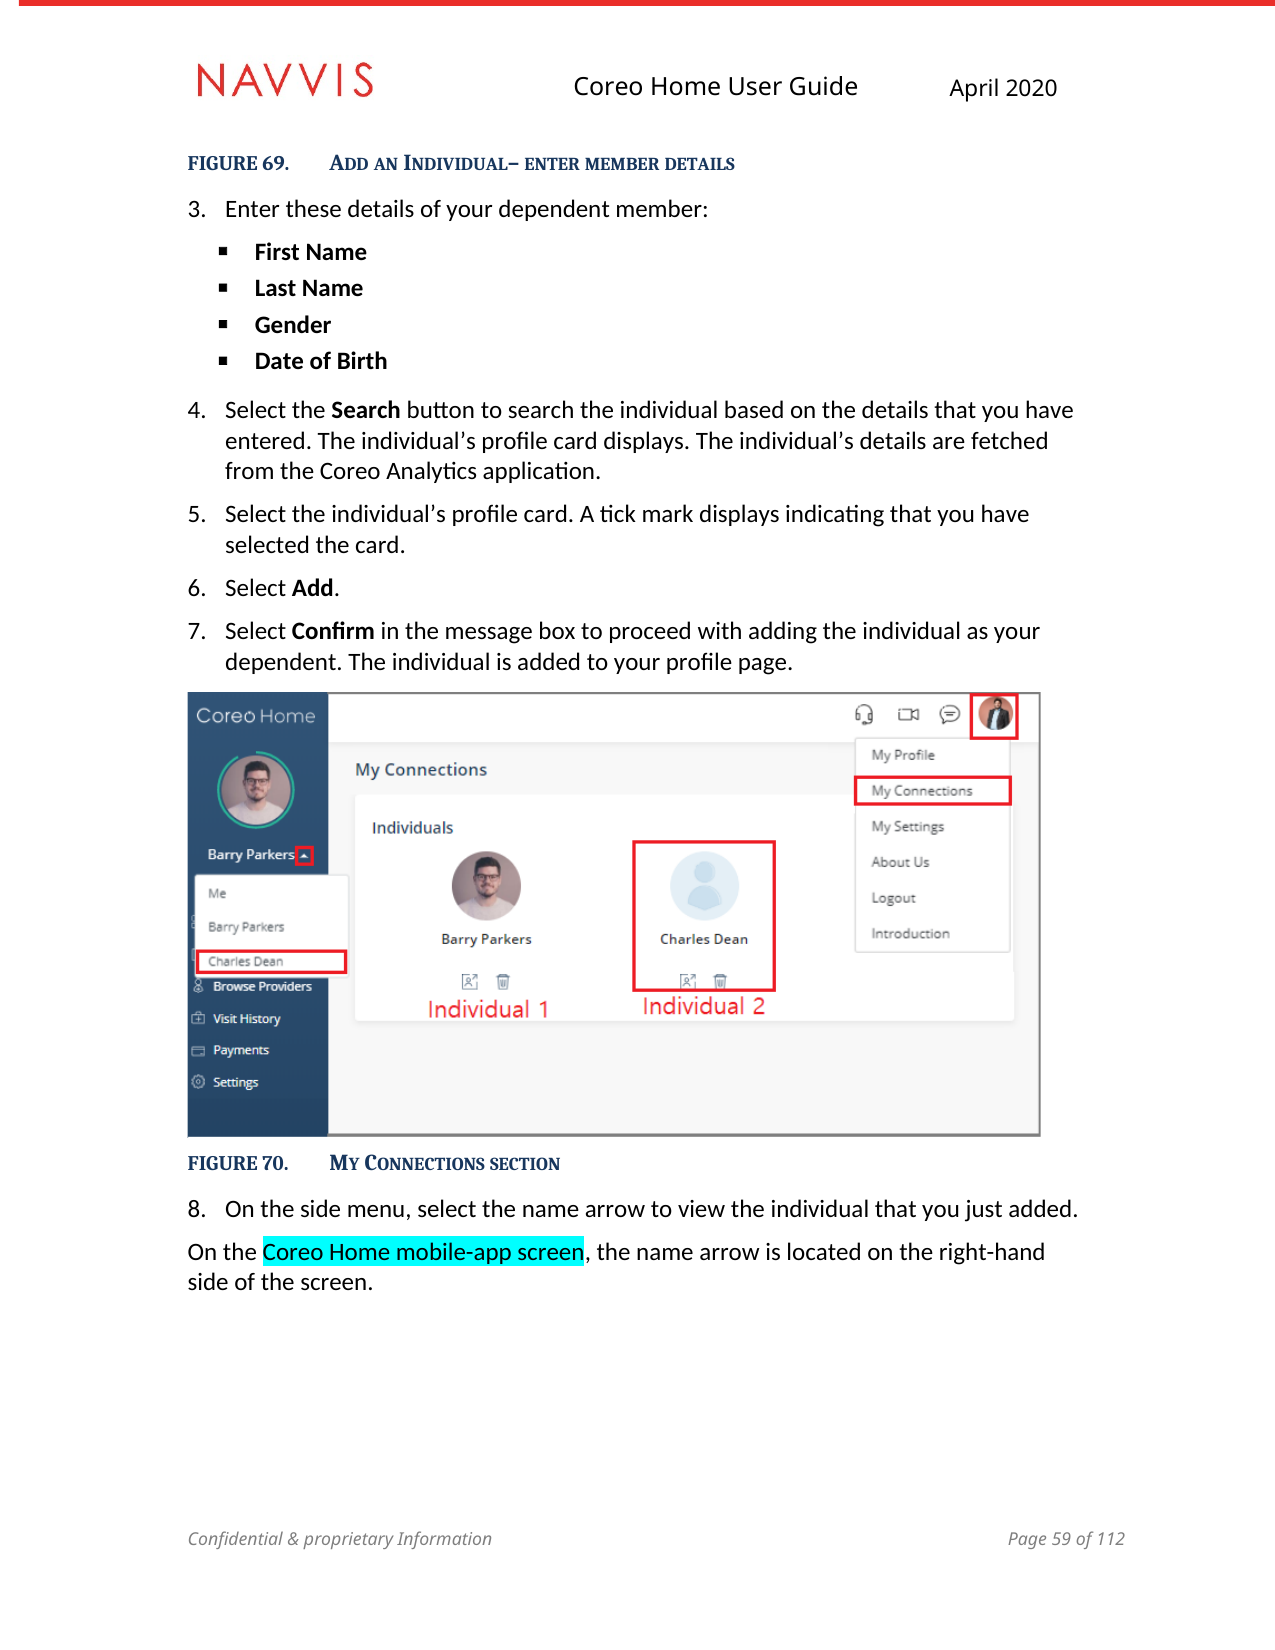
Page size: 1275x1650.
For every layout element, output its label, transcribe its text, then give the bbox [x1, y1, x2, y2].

list Date of Birth [217, 345, 1087, 376]
list Select Add. [187, 572, 1087, 603]
text Add an Individual– enter member details [187, 150, 1087, 176]
list Select Confirm in the message box to proceed with adding the individual as your dependent. The individual is added to your profile page. [187, 615, 1087, 676]
list Select the Search button to search the individual based on the details that you have entered. The individual’s profile card displays. The individual’s details are fetched from the Coreo Analytics application. [187, 394, 1087, 486]
picture [187, 55, 383, 104]
picture [187, 692, 1041, 1138]
list First Name [217, 236, 1087, 266]
list Gender [217, 309, 1087, 339]
text On the Coreo Home mobile-app screen, the name arrow is located on the right-hand side of the screen. [187, 1236, 1087, 1297]
list Enter these details of your dependent member: [187, 193, 1087, 223]
list On the side menu, select the name arrow to view the individual that you just added. [187, 1193, 1087, 1223]
list Select the individual’s profile card. A tick mark displays indicating that you have selected the card. [187, 498, 1087, 559]
list Last Name [217, 272, 1087, 303]
text My Connections section [187, 1150, 1087, 1177]
